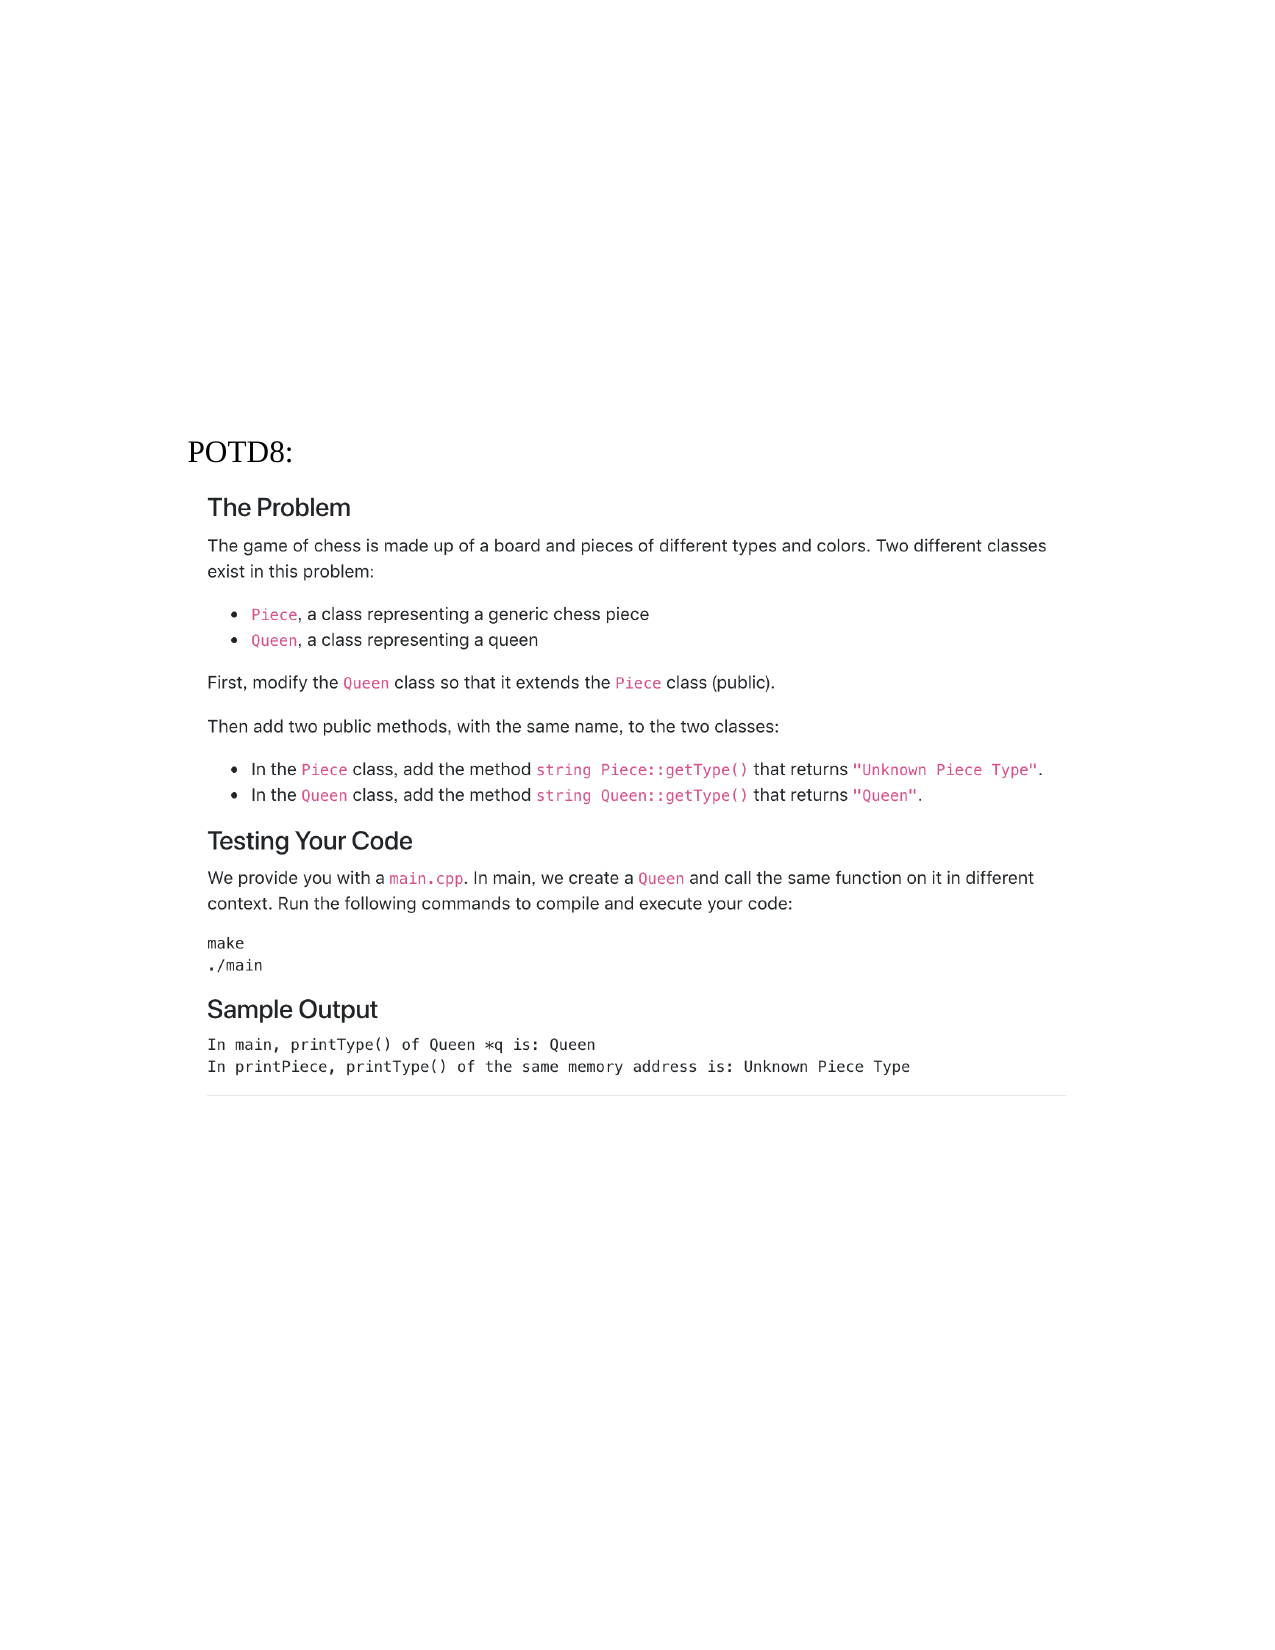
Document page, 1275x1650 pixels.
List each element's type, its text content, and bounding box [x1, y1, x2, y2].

picture [187, 483, 1088, 1096]
text POTD8: [187, 419, 1087, 483]
